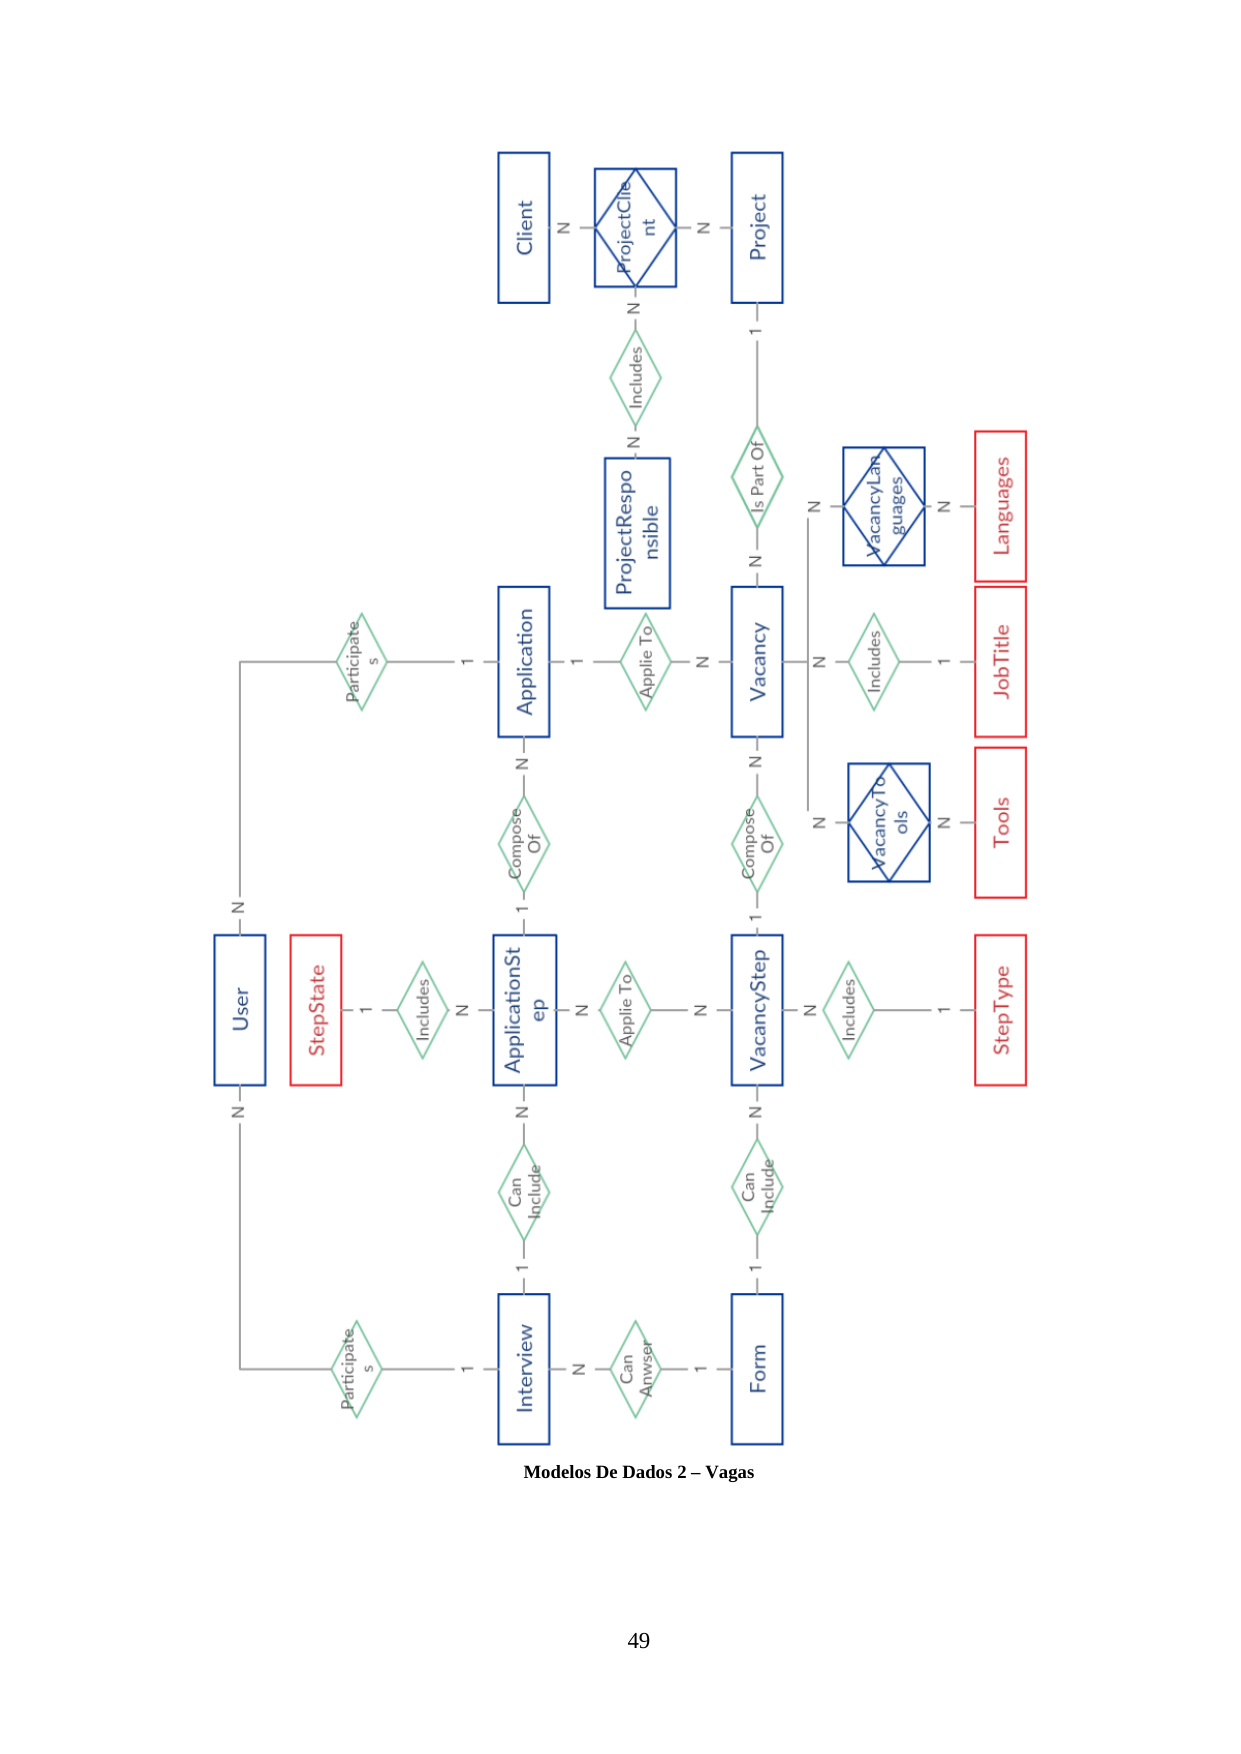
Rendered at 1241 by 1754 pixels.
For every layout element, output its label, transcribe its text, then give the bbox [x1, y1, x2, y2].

picture [211, 150, 1029, 1449]
